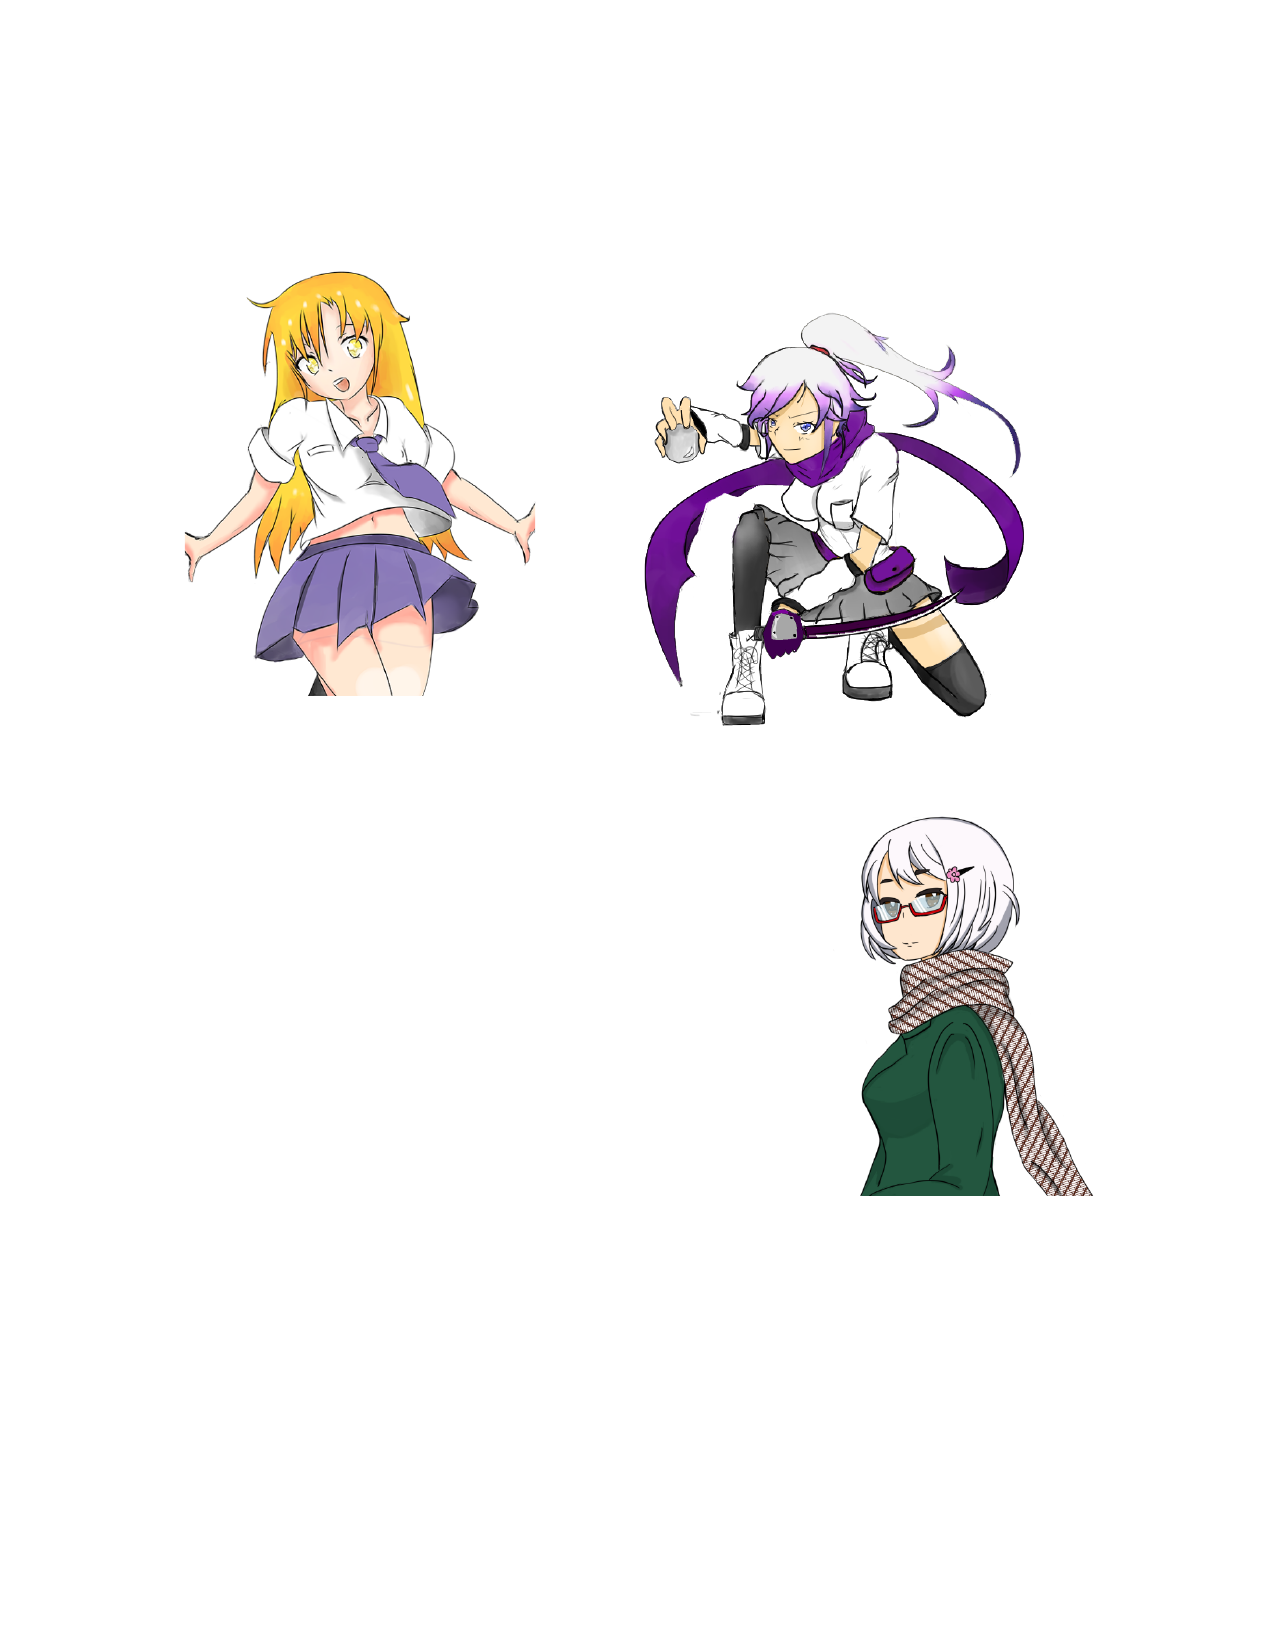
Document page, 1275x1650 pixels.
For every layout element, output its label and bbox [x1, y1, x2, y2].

picture [519, 188, 1226, 1196]
picture [184, 198, 536, 696]
